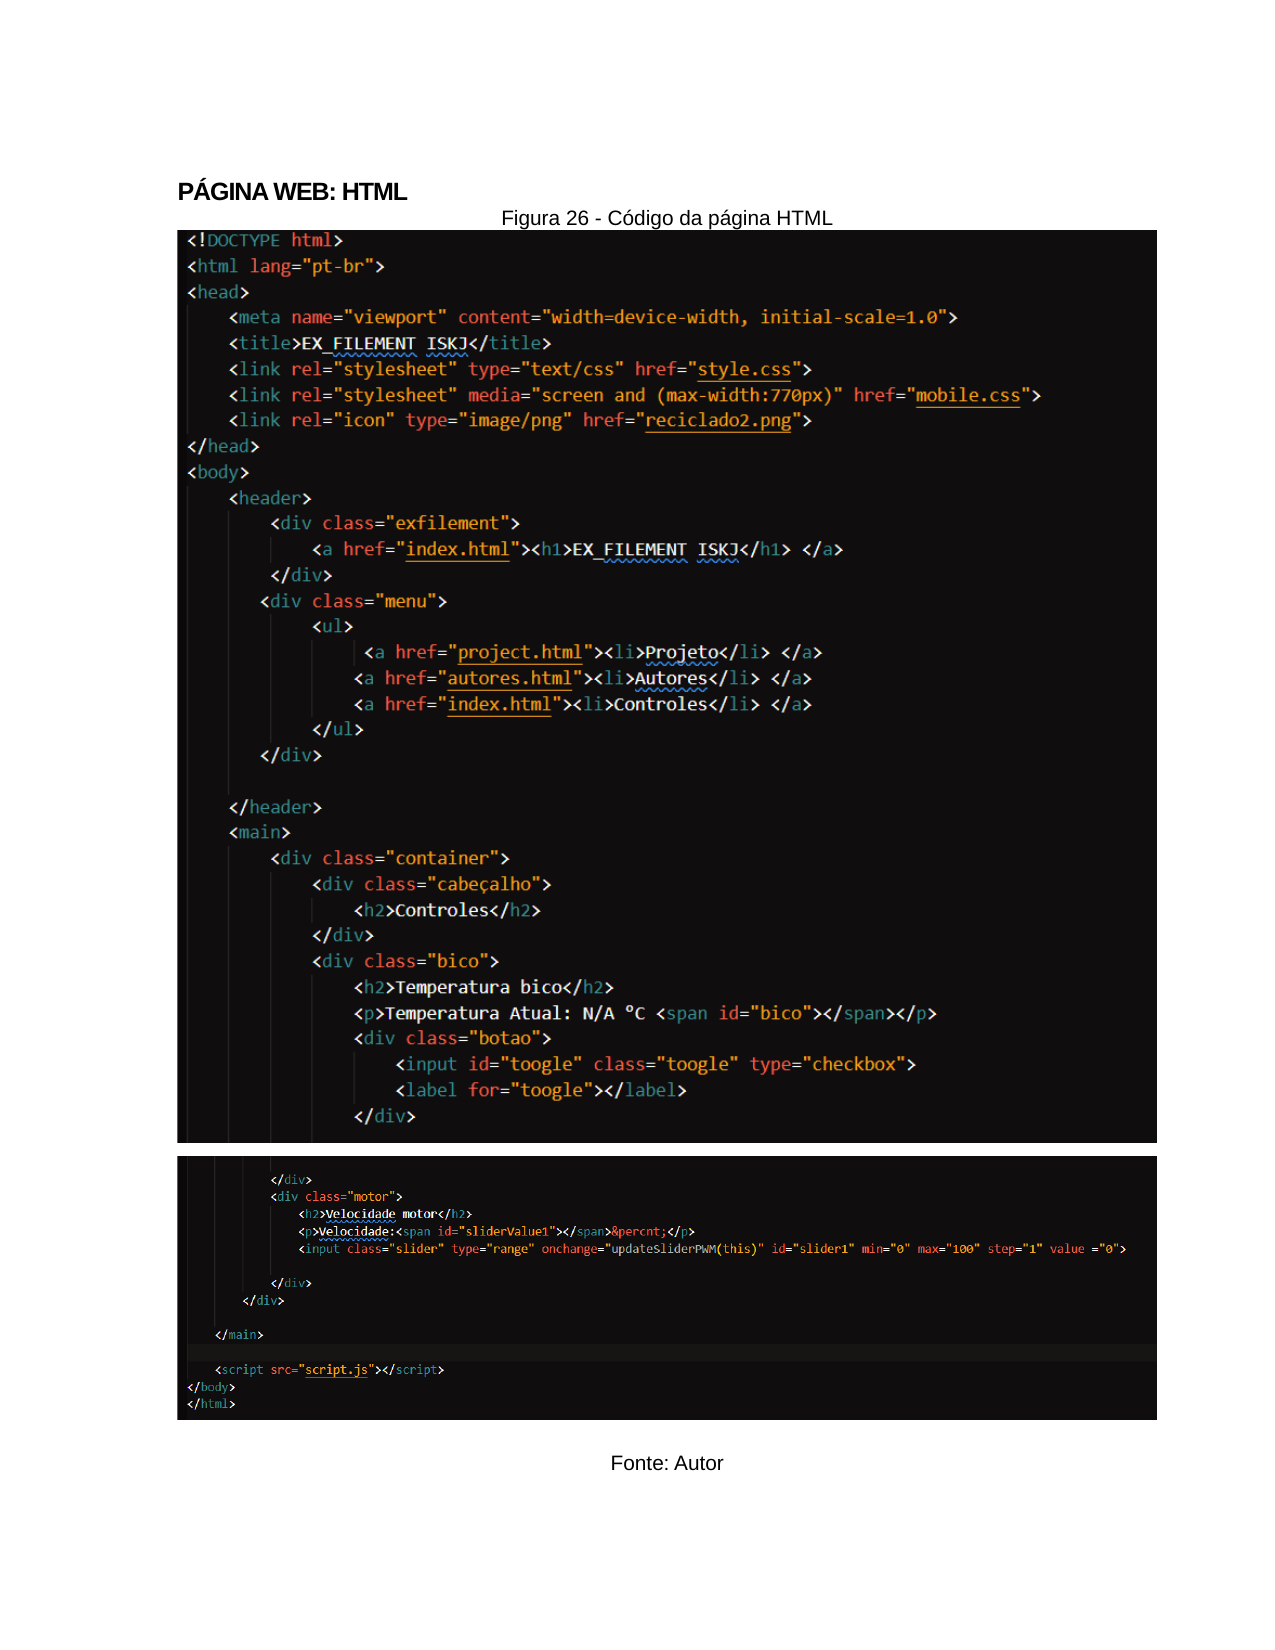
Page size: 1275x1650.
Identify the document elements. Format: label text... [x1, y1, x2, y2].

text Fonte: Autor [177, 1450, 1157, 1474]
title PÁGINA WEB: HTML [177, 177, 1157, 206]
picture [177, 230, 1157, 1143]
picture [177, 1156, 1157, 1420]
